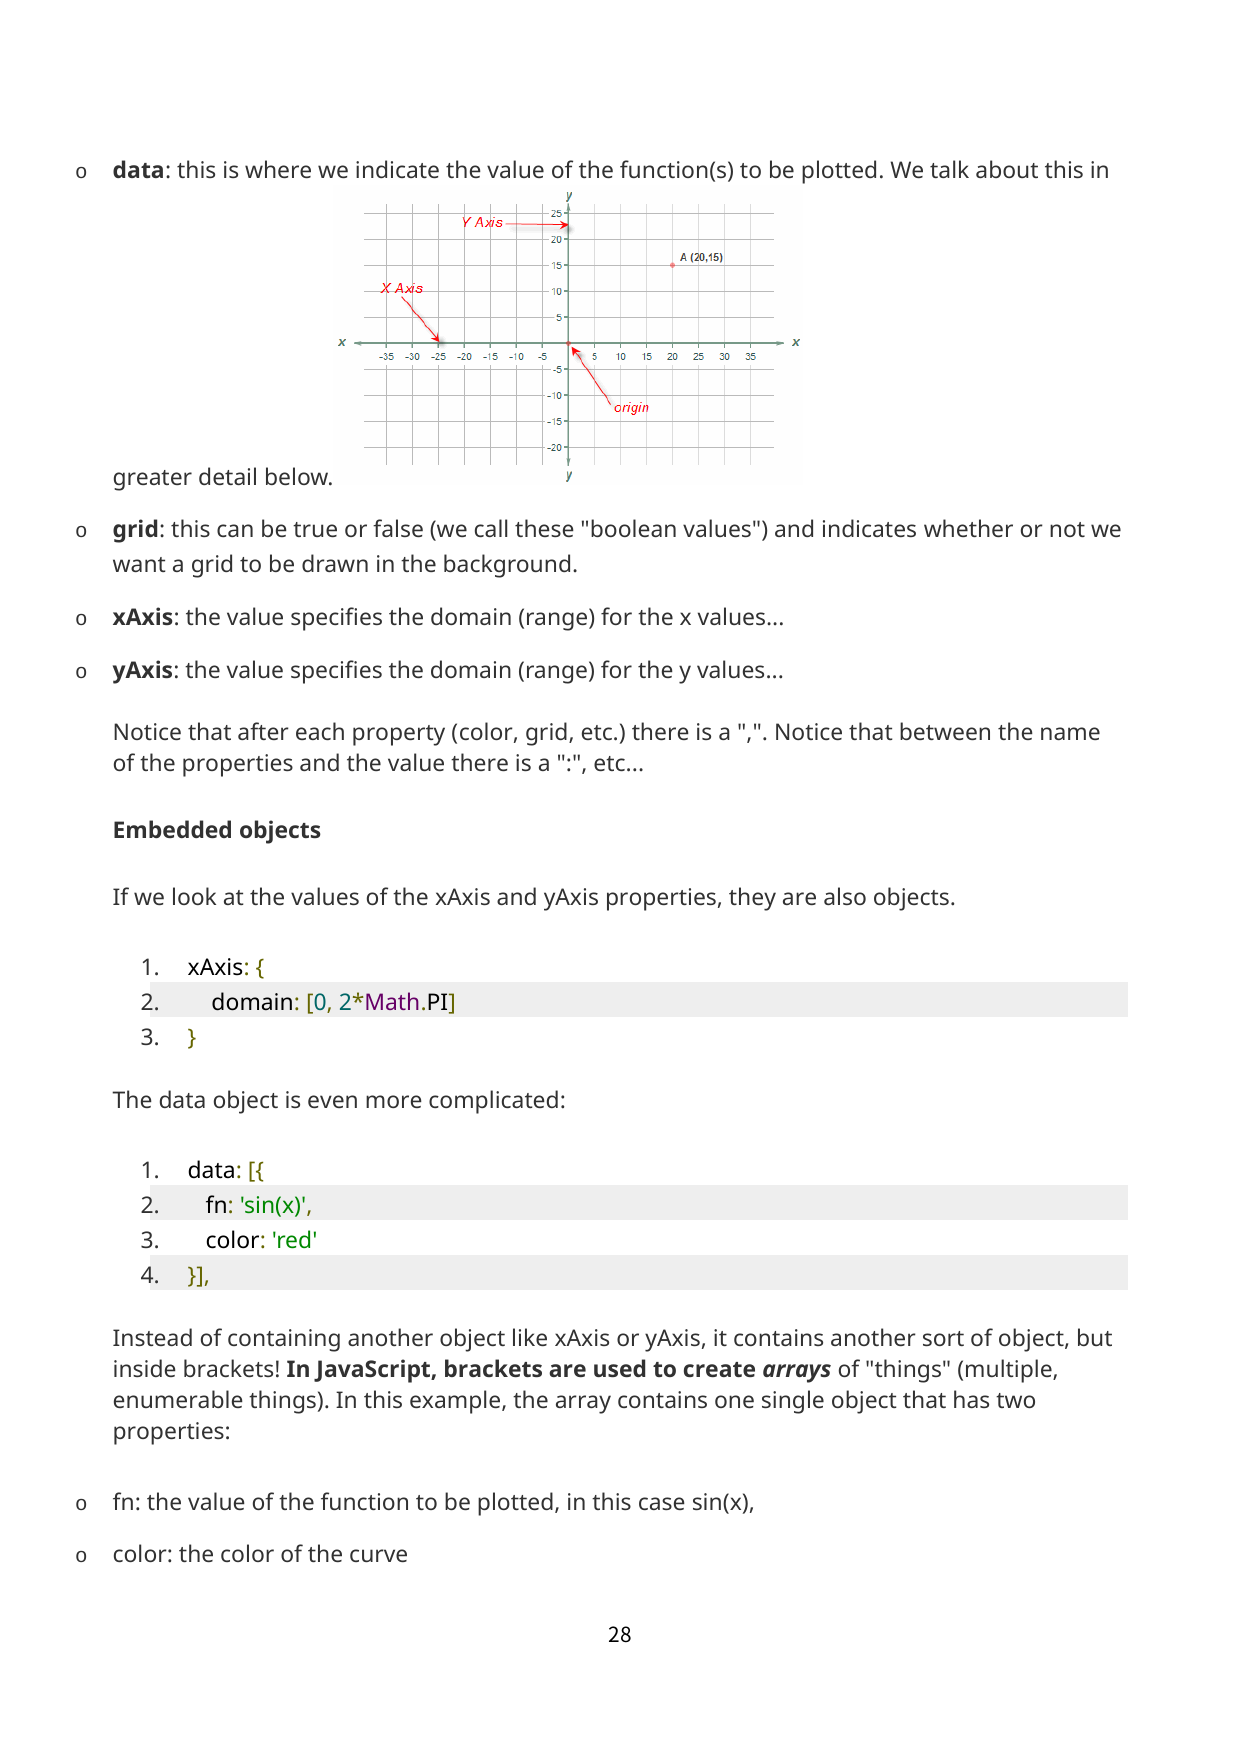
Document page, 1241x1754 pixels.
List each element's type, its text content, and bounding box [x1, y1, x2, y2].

list } [150, 1017, 1128, 1052]
list grid: this can be true or false (we call these "boolean values") and indicates whether or not we want a grid to be drawn in the background. [75, 509, 1128, 579]
list fn: 'sin(x)', [150, 1185, 1128, 1220]
text Instead of containing another object like xAxis or yAxis, it contains another sort of object, but inside brackets! In JavaScript, brackets are used to create arrays of "things" (multiple, enumerable things). In this example, the array contains one single object that has two properties: [112, 1322, 1128, 1447]
list }], [150, 1255, 1128, 1290]
list color: 'red' [150, 1220, 1128, 1255]
list xAxis: { [150, 947, 1128, 982]
list domain: [0, 2*Math.PI] [150, 982, 1128, 1017]
list fn: the value of the function to be plotted, in this case sin(x), [75, 1482, 1128, 1517]
text Embedded objects [112, 814, 1128, 845]
list color: the color of the curve [75, 1535, 1128, 1570]
list data: [{ [150, 1150, 1128, 1185]
text The data object is even more complicated: [112, 1084, 1128, 1115]
text Notice that after each property (color, grid, etc.) there is a ",". Notice that between the name of the properties and the value there is a ":", etc... [112, 716, 1128, 779]
text If we look at the values of the xAxis and yAxis properties, they are also objects. [112, 881, 1128, 912]
picture [333, 185, 803, 485]
list yAxis: the value specifies the domain (range) for the y values... [75, 650, 1128, 685]
list xAxis: the value specifies the domain (range) for the x values... [75, 597, 1128, 632]
